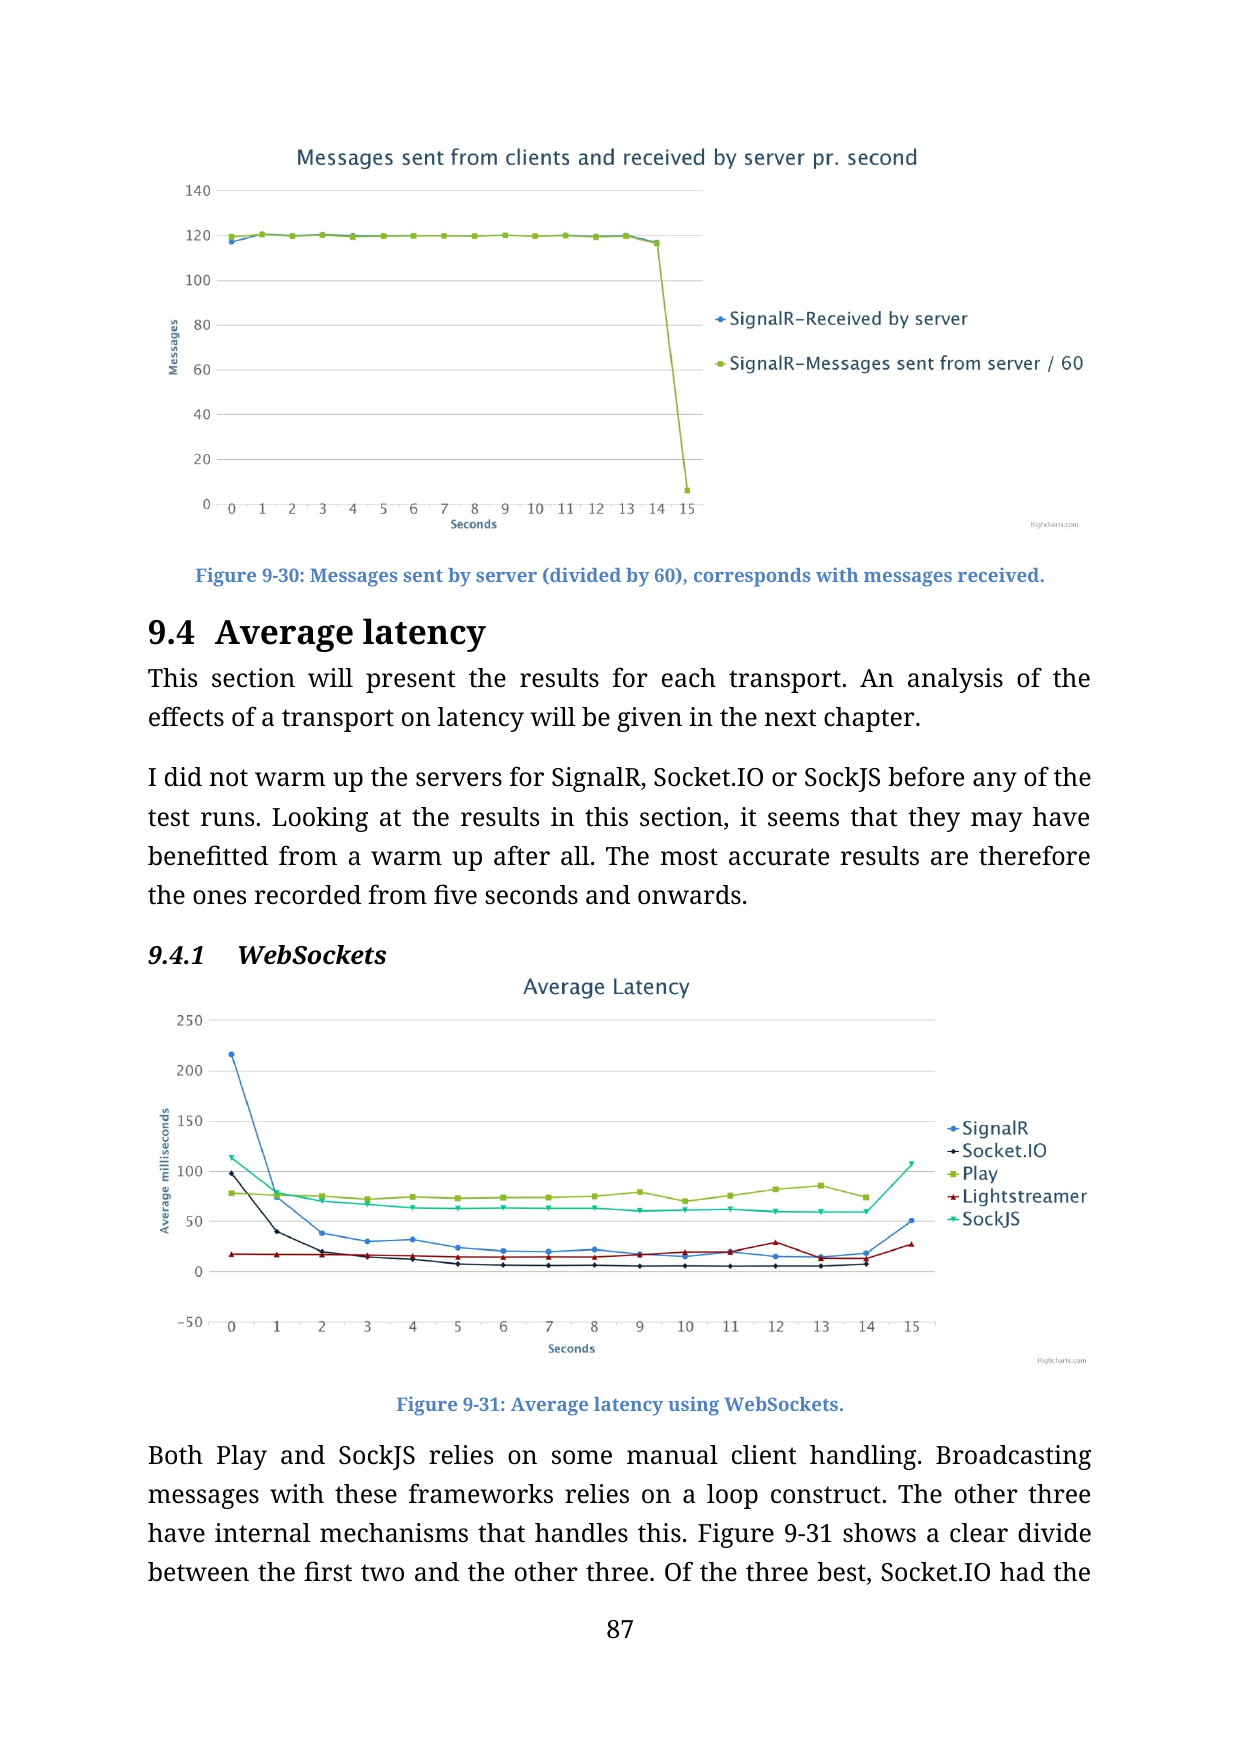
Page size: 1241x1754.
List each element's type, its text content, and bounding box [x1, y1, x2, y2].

subtitle WebSockets [148, 937, 1092, 972]
text I did not warm up the servers for SignalR, Socket.IO or SockJS before any of the test runs. Looking at the results in this section, it seems that they may have benefitted from a warm up after all. The most accurate results are therefore the ones recorded from five seconds and onwards. [148, 760, 1092, 912]
picture [147, 976, 1093, 1366]
picture [156, 147, 1084, 537]
text This section will present the results for each transport. An analysis of the effects of a transport on latency will be given in the next chapter. [148, 661, 1092, 734]
subtitle Average latency [148, 609, 1092, 654]
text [148, 1438, 1092, 1589]
